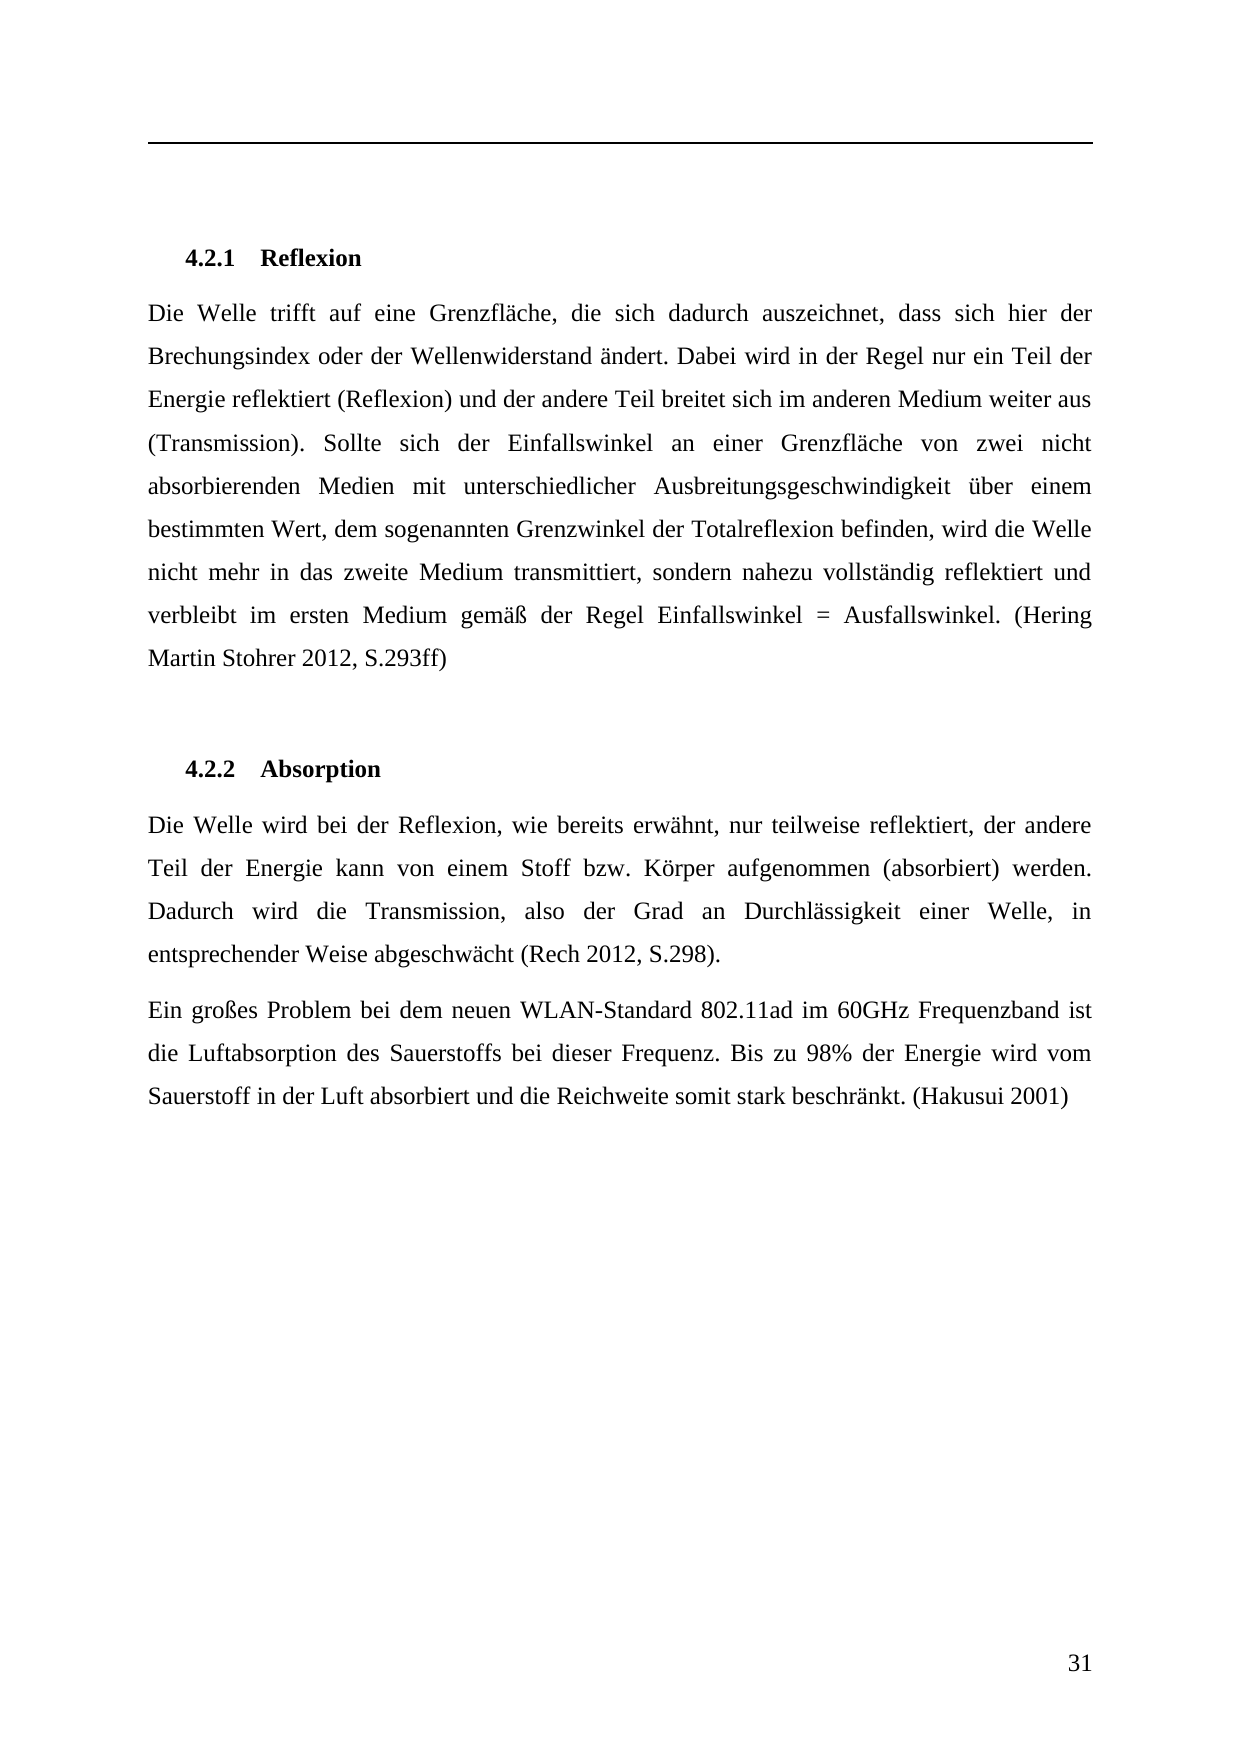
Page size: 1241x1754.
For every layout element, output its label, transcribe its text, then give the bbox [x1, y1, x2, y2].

text Die Welle trifft auf eine Grenzfläche, die sich dadurch auszeichnet, dass sich hier der Brechungsindex oder der Wellenwiderstand ändert. Dabei wird in der Regel nur ein Teil der Energie reflektiert (Reflexion) und der andere Teil breitet sich im anderen Medium weiter aus (Transmission). Sollte sich der Einfallswinkel an einer Grenzfläche von zwei nicht absorbierenden Medien mit unterschiedlicher Ausbreitungsgeschwindigkeit über einem bestimmten Wert, dem sogenannten Grenzwinkel der Totalreflexion befinden, wird die Welle nicht mehr in das zweite Medium transmittiert, sondern nahezu vollständig reflektiert und verbleibt im ersten Medium gemäß der Regel Einfallswinkel = Ausfallswinkel. (Hering Martin Stohrer 2012, S.293ff) [148, 298, 1093, 672]
subtitle Reflexion [185, 243, 1093, 271]
subtitle Absorption [185, 754, 1093, 783]
text Ein großes Problem bei dem neuen WLAN-Standard 802.11ad im 60GHz Frequenzband ist die Luftabsorption des Sauerstoffs bei dieser Frequenz. Bis zu 98% der Energie wird vom Sauerstoff in der Luft absorbiert und die Reichweite somit stark beschränkt. (Hakusui 2001) [148, 995, 1093, 1110]
text Die Welle wird bei der Reflexion, wie bereits erwähnt, nur teilweise reflektiert, der andere Teil der Energie kann von einem Stoff bzw. Körper aufgenommen (absorbiert) werden. Dadurch wird die Transmission, also der Grad an Durchlässigkeit einer Welle, in entsprechender Weise abgeschwächt (Rech 2012, S.298). [148, 810, 1093, 968]
